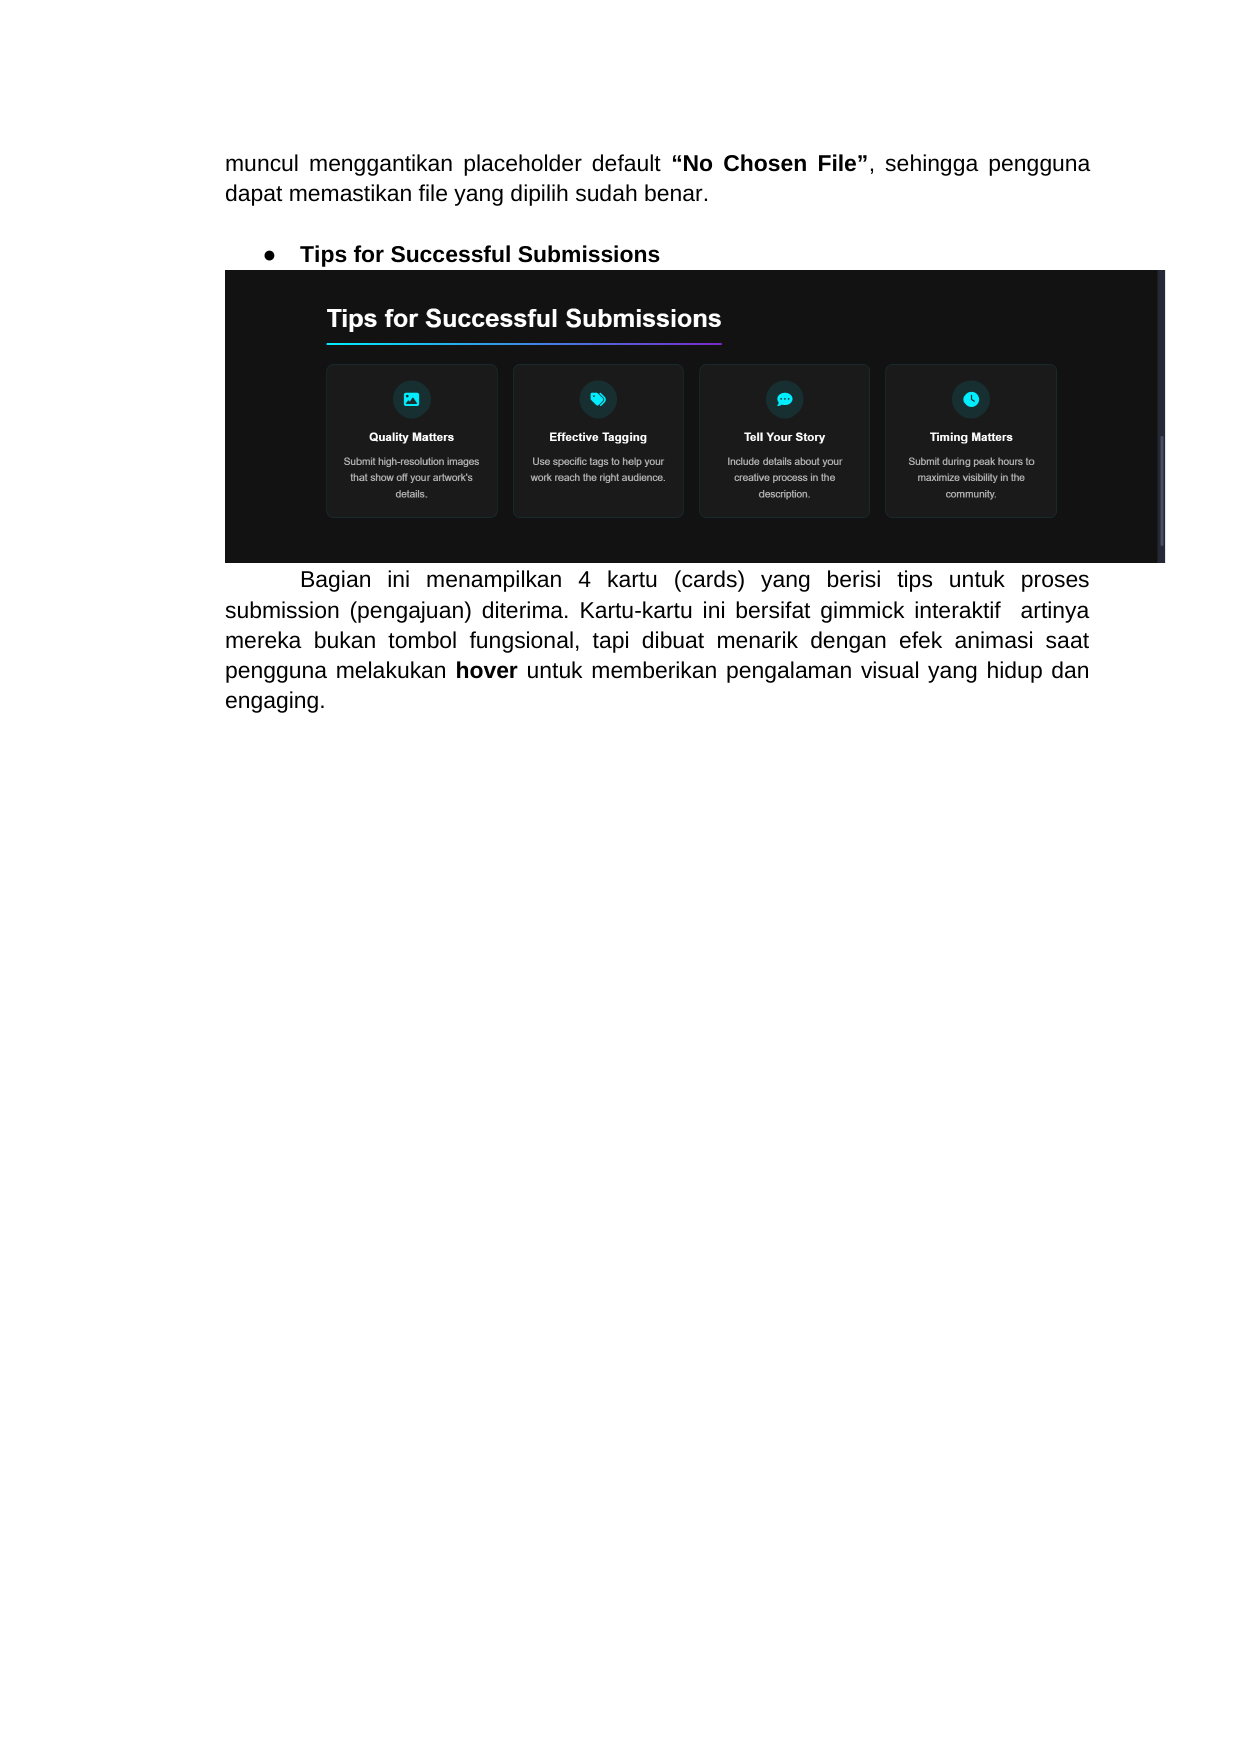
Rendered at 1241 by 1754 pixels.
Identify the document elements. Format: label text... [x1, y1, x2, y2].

list Tips for Successful Submissions [262, 241, 1090, 267]
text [225, 150, 1090, 207]
text Bagian ini menampilkan 4 kartu (cards) yang berisi tips untuk proses submission (pengajuan) diterima. Kartu-kartu ini bersifat gimmick interaktif artinya mereka bukan tombol fungsional, tapi dibuat menarik dengan efek animasi saat pengguna melakukan hover untuk memberikan pengalaman visual yang hidup dan engaging. [225, 566, 1090, 713]
picture [225, 270, 1166, 563]
